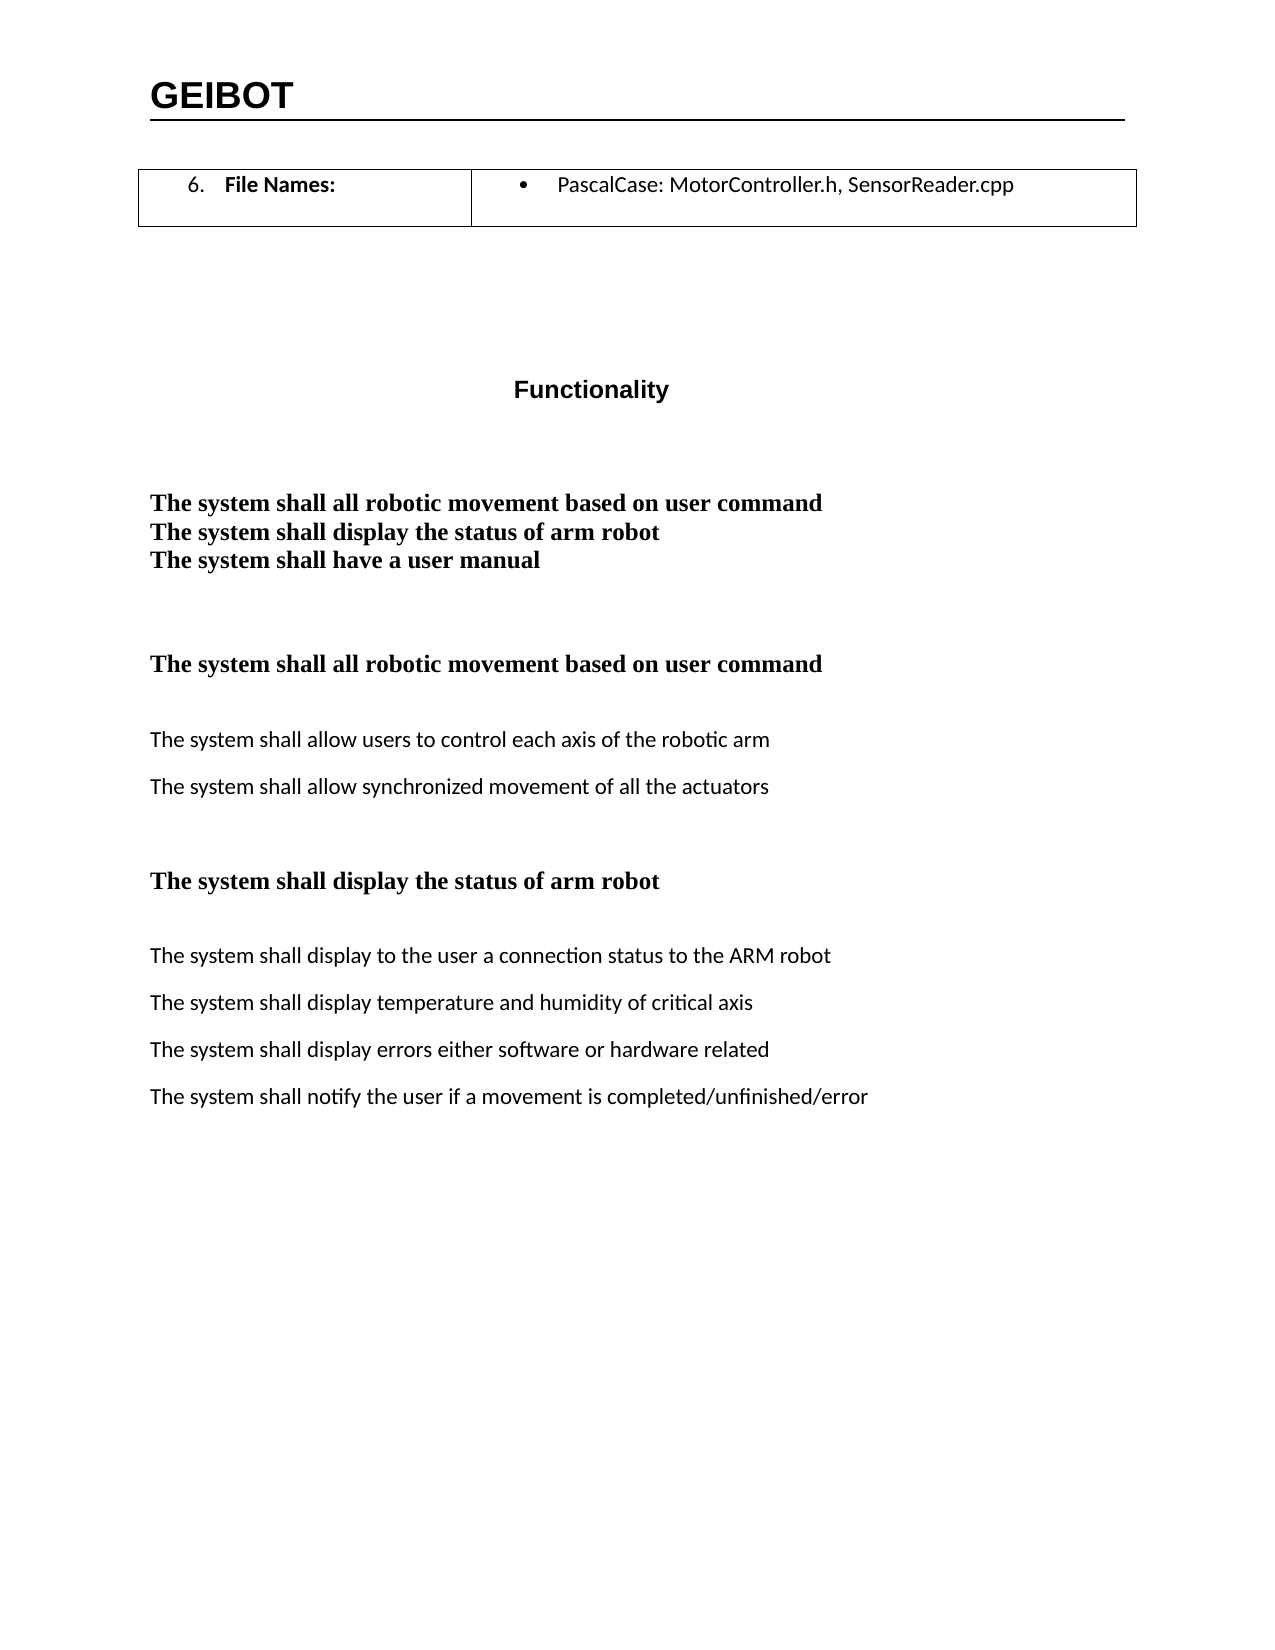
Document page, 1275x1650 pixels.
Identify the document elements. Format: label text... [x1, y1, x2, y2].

text The system shall notify the user if a movement is completed/unfinished/error [150, 1082, 1125, 1110]
text The system shall display errors either software or hardware related [150, 1035, 1125, 1063]
text The system shall display temperature and humidity of critical axis [150, 988, 1125, 1016]
subtitle The system shall all robotic movement based on user command [150, 649, 1125, 678]
table_cell PascalCase: MotorController.h, SensorReader.cpp [472, 170, 1136, 226]
subtitle The system shall display the status of arm robot [150, 866, 1125, 894]
subtitle Functionality [514, 376, 1066, 404]
text The system shall display to the user a connection status to the ARM robot [150, 941, 1125, 969]
table_cell File Names: [139, 170, 471, 226]
text The system shall allow users to control each axis of the robotic arm [150, 725, 1125, 753]
subtitle The system shall have a user manual [150, 545, 1125, 574]
subtitle The system shall all robotic movement based on user command [150, 488, 1125, 517]
subtitle The system shall display the status of arm robot [150, 517, 1125, 545]
text The system shall allow synchronized movement of all the actuators [150, 772, 1125, 800]
